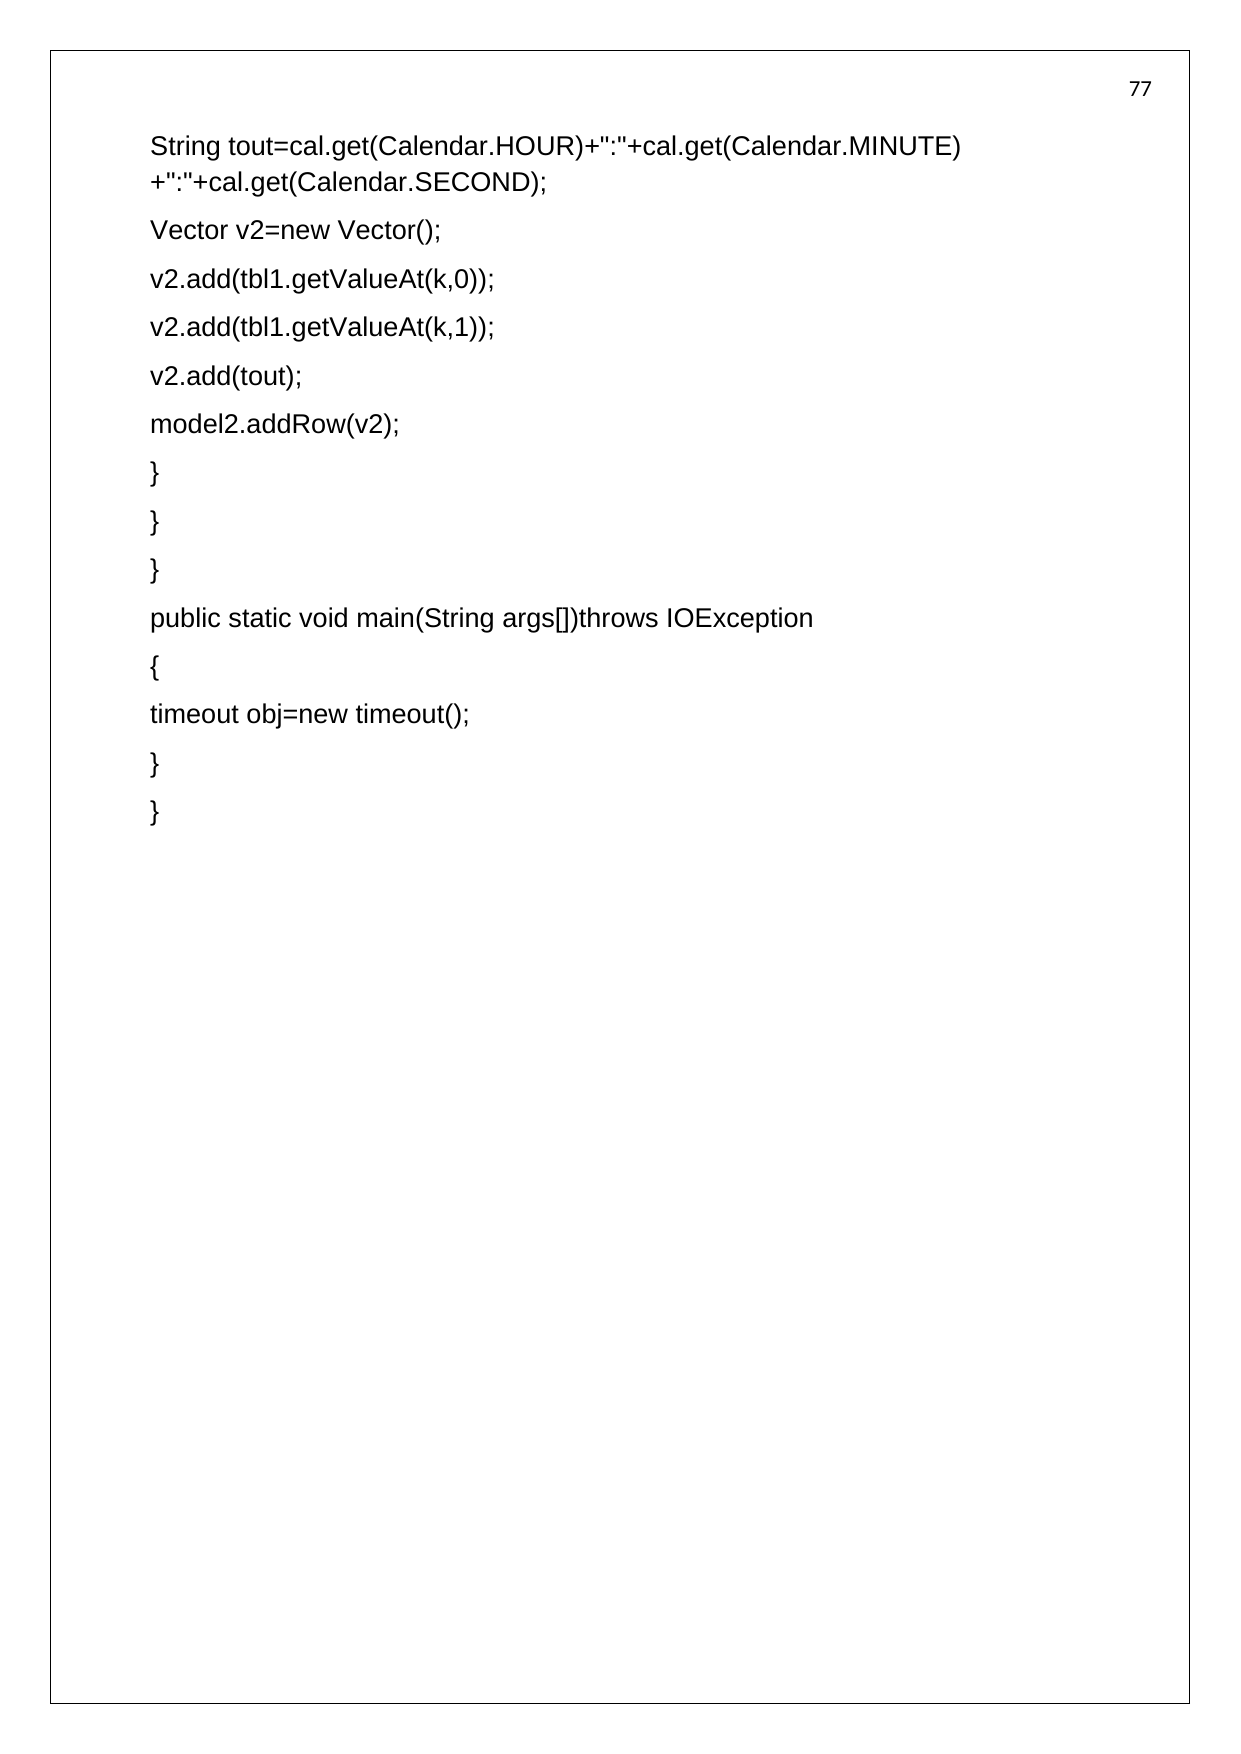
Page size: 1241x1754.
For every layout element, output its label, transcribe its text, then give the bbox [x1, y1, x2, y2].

text } [150, 553, 1152, 584]
text } [150, 747, 1152, 778]
text String tout=cal.get(Calendar.HOUR)+":"+cal.get(Calendar.MINUTE)+":"+cal.get(Calendar.SECOND); [150, 130, 1152, 197]
text v2.add(tout); [150, 359, 1152, 391]
text public static void main(String args[])throws IOException [150, 602, 1152, 633]
text model2.addRow(v2); [150, 408, 1152, 439]
text } [150, 456, 1152, 488]
text timeout obj=new timeout(); [150, 698, 1152, 730]
text } [150, 505, 1152, 536]
text } [150, 795, 1152, 827]
text { [150, 650, 1152, 681]
text v2.add(tbl1.getValueAt(k,0)); [150, 263, 1152, 294]
text Vector v2=new Vector(); [150, 214, 1152, 245]
text v2.add(tbl1.getValueAt(k,1)); [150, 311, 1152, 342]
